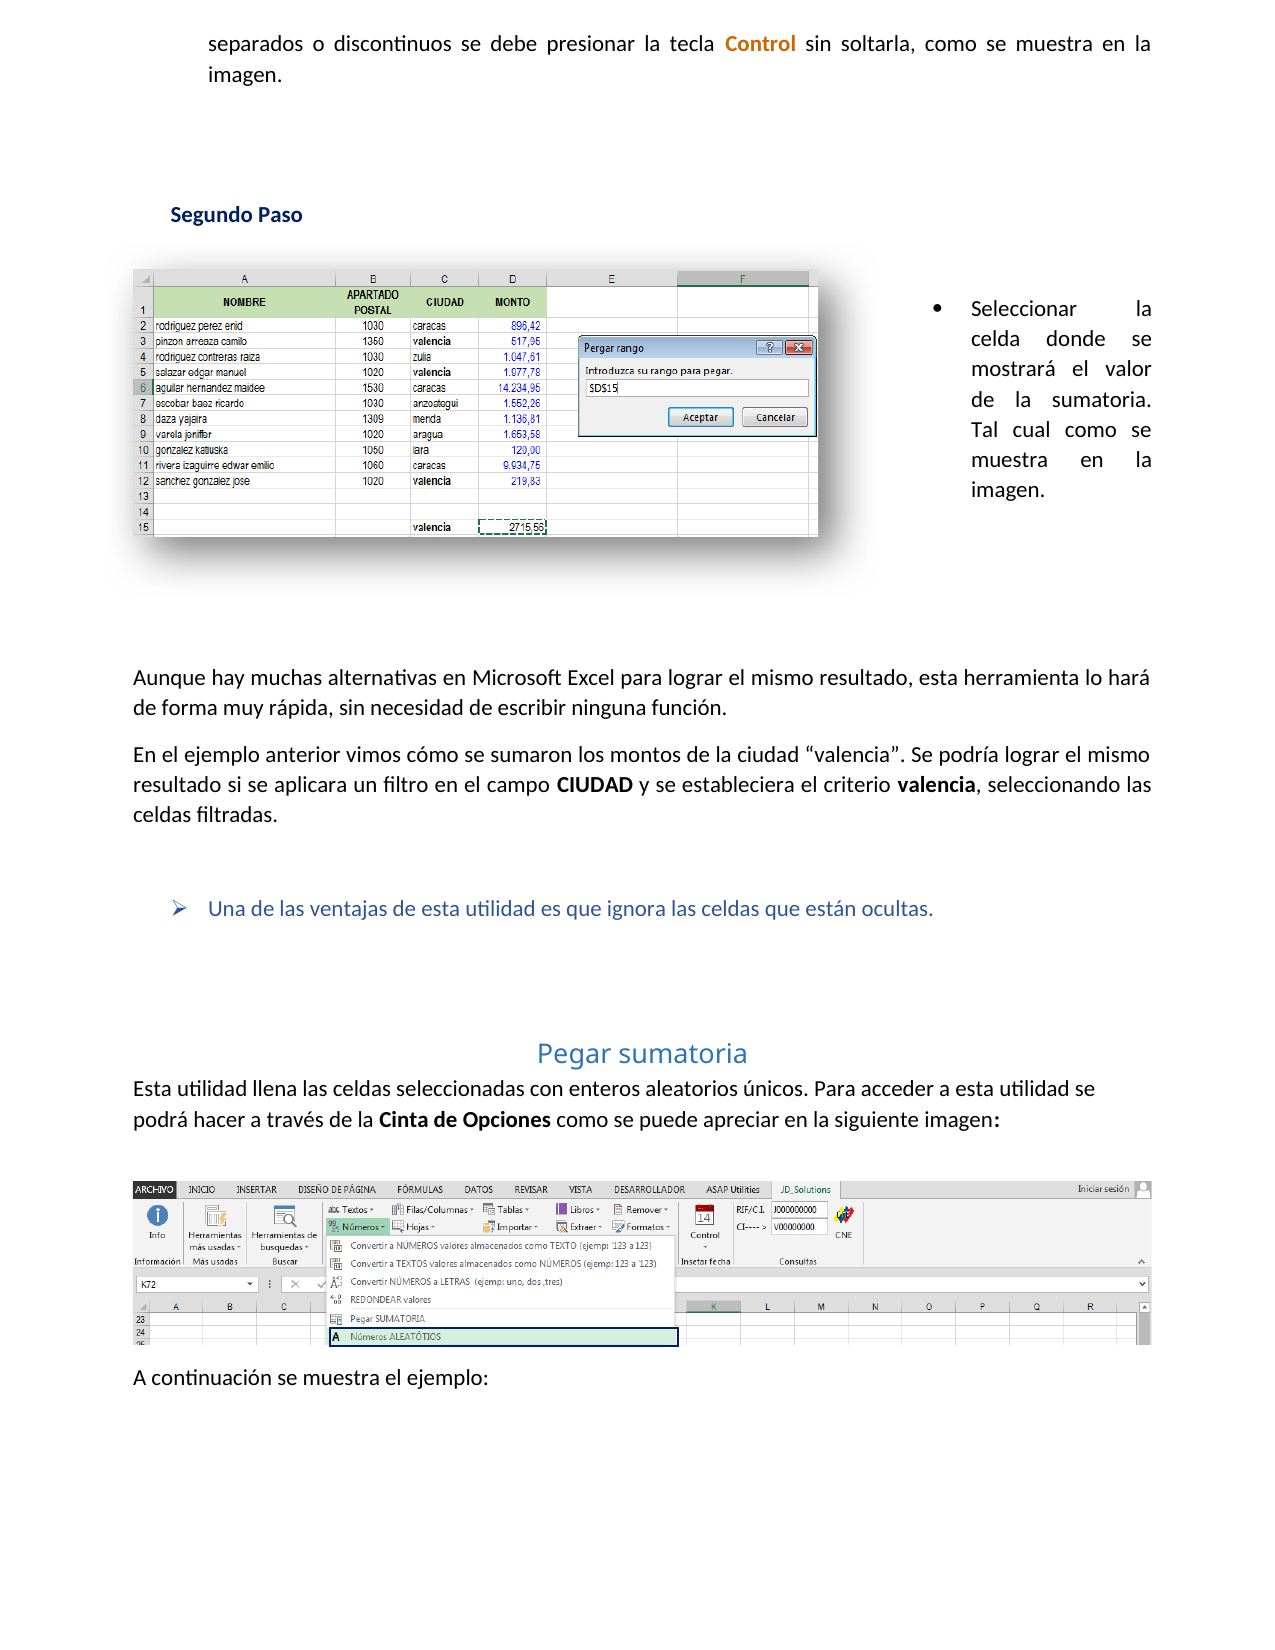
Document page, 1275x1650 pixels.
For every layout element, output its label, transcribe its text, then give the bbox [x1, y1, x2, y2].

list Una de las ventajas de esta utilidad es que ignora las celdas que están ocultas. [170, 894, 1152, 922]
text En el ejemplo anterior vimos cómo se sumaron los montos de la ciudad “valencia”. Se podría lograr el mismo resultado si se aplicara un filtro en el campo CIUDAD y se estableciera el criterio valencia, seleccionando las celdas filtradas. [133, 740, 1152, 828]
picture [331, 1329, 677, 1345]
picture [133, 269, 819, 537]
list Seleccionar la celda donde se mostrará el valor de la sumatoria. Tal cual como se muestra en la imagen. [865, 294, 1152, 503]
text A continuación se muestra el ejemplo: [133, 1363, 1152, 1391]
subtitle Pegar sumatoria [133, 1035, 1152, 1072]
text Segundo Paso [133, 200, 1152, 228]
text Esta utilidad llena las celdas seleccionadas con enteros aleatorios únicos. Para acceder a esta utilidad se podrá hacer a través de la Cinta de Opciones como se puede apreciar en la siguiente imagen: [133, 1074, 1152, 1133]
picture [132, 1181, 1152, 1345]
text Aunque hay muchas alternativas en Microsoft Excel para lograr el mismo resultado, esta herramienta lo hará de forma muy rápida, sin necesidad de escribir ninguna función. [133, 663, 1152, 721]
